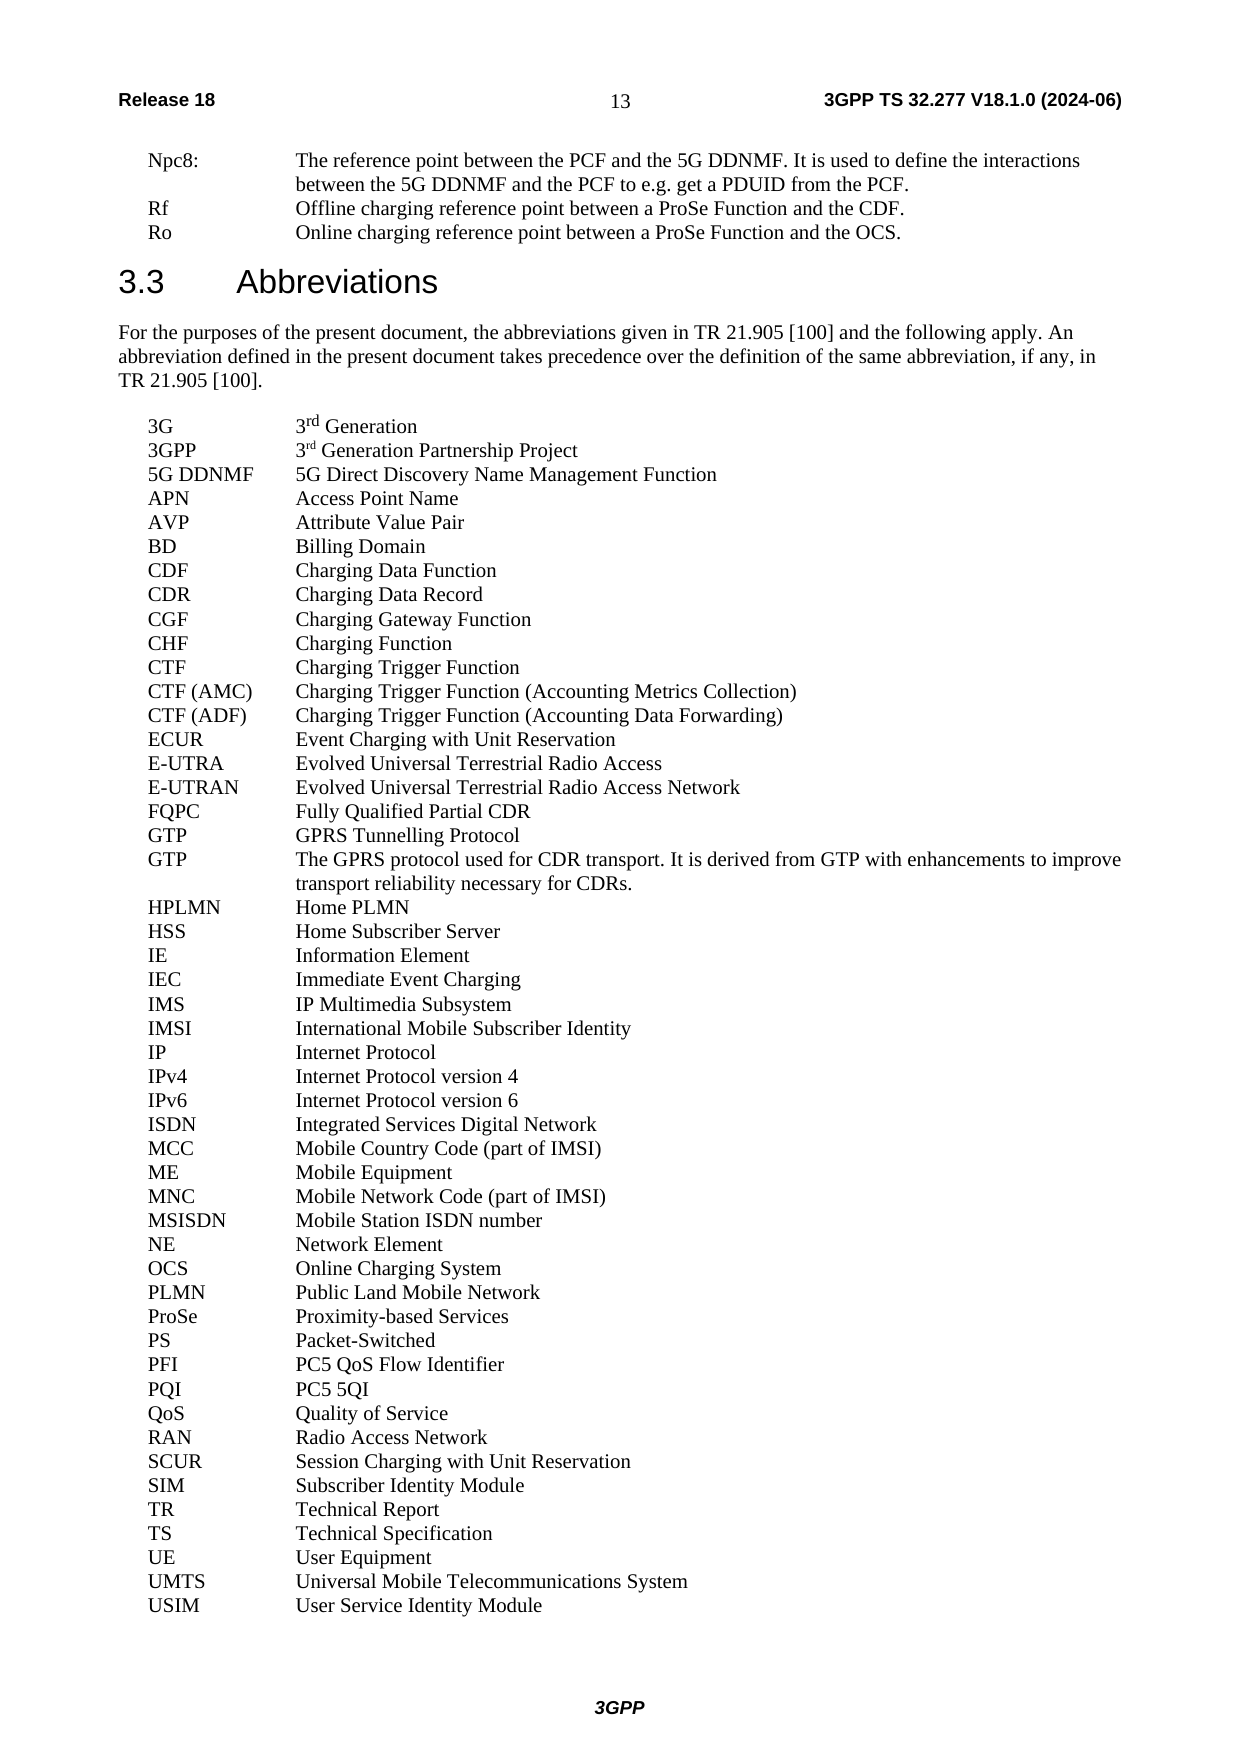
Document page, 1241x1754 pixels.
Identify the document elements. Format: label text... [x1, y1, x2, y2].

text MCC Mobile Country Code (part of IMSI) [148, 1136, 1122, 1160]
text IMSI International Mobile Subscriber Identity [148, 1016, 1122, 1039]
text 5G DDNMF 5G Direct Discovery Name Management Function [148, 462, 1122, 486]
text IPv4 Internet Protocol version 4 [148, 1064, 1122, 1088]
text MNC Mobile Network Code (part of IMSI) [148, 1184, 1122, 1208]
text FQPC Fully Qualified Partial CDR [148, 799, 1122, 823]
text UE User Equipment [148, 1545, 1122, 1569]
text GTP GPRS Tunnelling Protocol [148, 823, 1122, 847]
text For the purposes of the present document, the abbreviations given in TR 21.905 [100] and the following apply. An abbreviation defined in the present document takes precedence over the definition of the same abbreviation, if any, in TR 21.905 [100]. [118, 320, 1122, 392]
text CGF Charging Gateway Function [148, 606, 1122, 631]
text Ro Online charging reference point between a ProSe Function and the OCS. [148, 220, 1122, 244]
text APN Access Point Name [148, 486, 1122, 510]
text BD Billing Domain [148, 534, 1122, 558]
text SCUR Session Charging with Unit Reservation [148, 1449, 1122, 1473]
text Npc8: The reference point between the PCF and the 5G DDNMF. It is used to define the interactions between the 5G DDNMF and the PCF to e.g. get a PDUID from the PCF. [148, 147, 1122, 196]
text OCS Online Charging System [148, 1256, 1122, 1280]
text SIM Subscriber Identity Module [148, 1473, 1122, 1497]
text NE Network Element [148, 1232, 1122, 1256]
text 3G 3rd Generation [148, 411, 1122, 438]
text E-UTRA Evolved Universal Terrestrial Radio Access [148, 751, 1122, 775]
text MSISDN Mobile Station ISDN number [148, 1208, 1122, 1232]
text IE Information Element [148, 943, 1122, 967]
text 3GPP 3rd Generation Partnership Project [148, 438, 1122, 462]
text QoS Quality of Service [148, 1401, 1122, 1424]
text CDF Charging Data Function [148, 558, 1122, 582]
text PFI PC5 QoS Flow Identifier [148, 1352, 1122, 1376]
text UMTS Universal Mobile Telecommunications System [148, 1569, 1122, 1593]
text ProSe Proximity-based Services [148, 1304, 1122, 1328]
text CTF (AMC) Charging Trigger Function (Accounting Metrics Collection) [148, 679, 1122, 703]
text PLMN Public Land Mobile Network [148, 1280, 1122, 1304]
text IEC Immediate Event Charging [148, 967, 1122, 991]
text ISDN Integrated Services Digital Network [148, 1112, 1122, 1136]
text IP Internet Protocol [148, 1039, 1122, 1064]
text PS Packet-Switched [148, 1328, 1122, 1352]
text USIM User Service Identity Module [148, 1593, 1122, 1617]
text CHF Charging Function [148, 631, 1122, 654]
text E-UTRAN Evolved Universal Terrestrial Radio Access Network [148, 775, 1122, 799]
text PQI PC5 5QI [148, 1376, 1122, 1401]
text GTP The GPRS protocol used for CDR transport. It is derived from GTP with enhancements to improve transport reliability necessary for CDRs. [148, 847, 1122, 895]
text Rf Offline charging reference point between a ProSe Function and the CDF. [148, 196, 1122, 220]
subtitle 3.3 Abbreviations [118, 262, 1122, 301]
text ECUR Event Charging with Unit Reservation [148, 727, 1122, 751]
text CTF (ADF) Charging Trigger Function (Accounting Data Forwarding) [148, 703, 1122, 727]
text CDR Charging Data Record [148, 582, 1122, 606]
text IPv6 Internet Protocol version 6 [148, 1088, 1122, 1112]
text AVP Attribute Value Pair [148, 510, 1122, 534]
text IMS IP Multimedia Subsystem [148, 991, 1122, 1016]
text HPLMN Home PLMN [148, 895, 1122, 919]
text ME Mobile Equipment [148, 1160, 1122, 1184]
text CTF Charging Trigger Function [148, 654, 1122, 679]
text RAN Radio Access Network [148, 1424, 1122, 1449]
text TS Technical Specification [148, 1521, 1122, 1545]
text TR Technical Report [148, 1497, 1122, 1521]
text HSS Home Subscriber Server [148, 919, 1122, 943]
